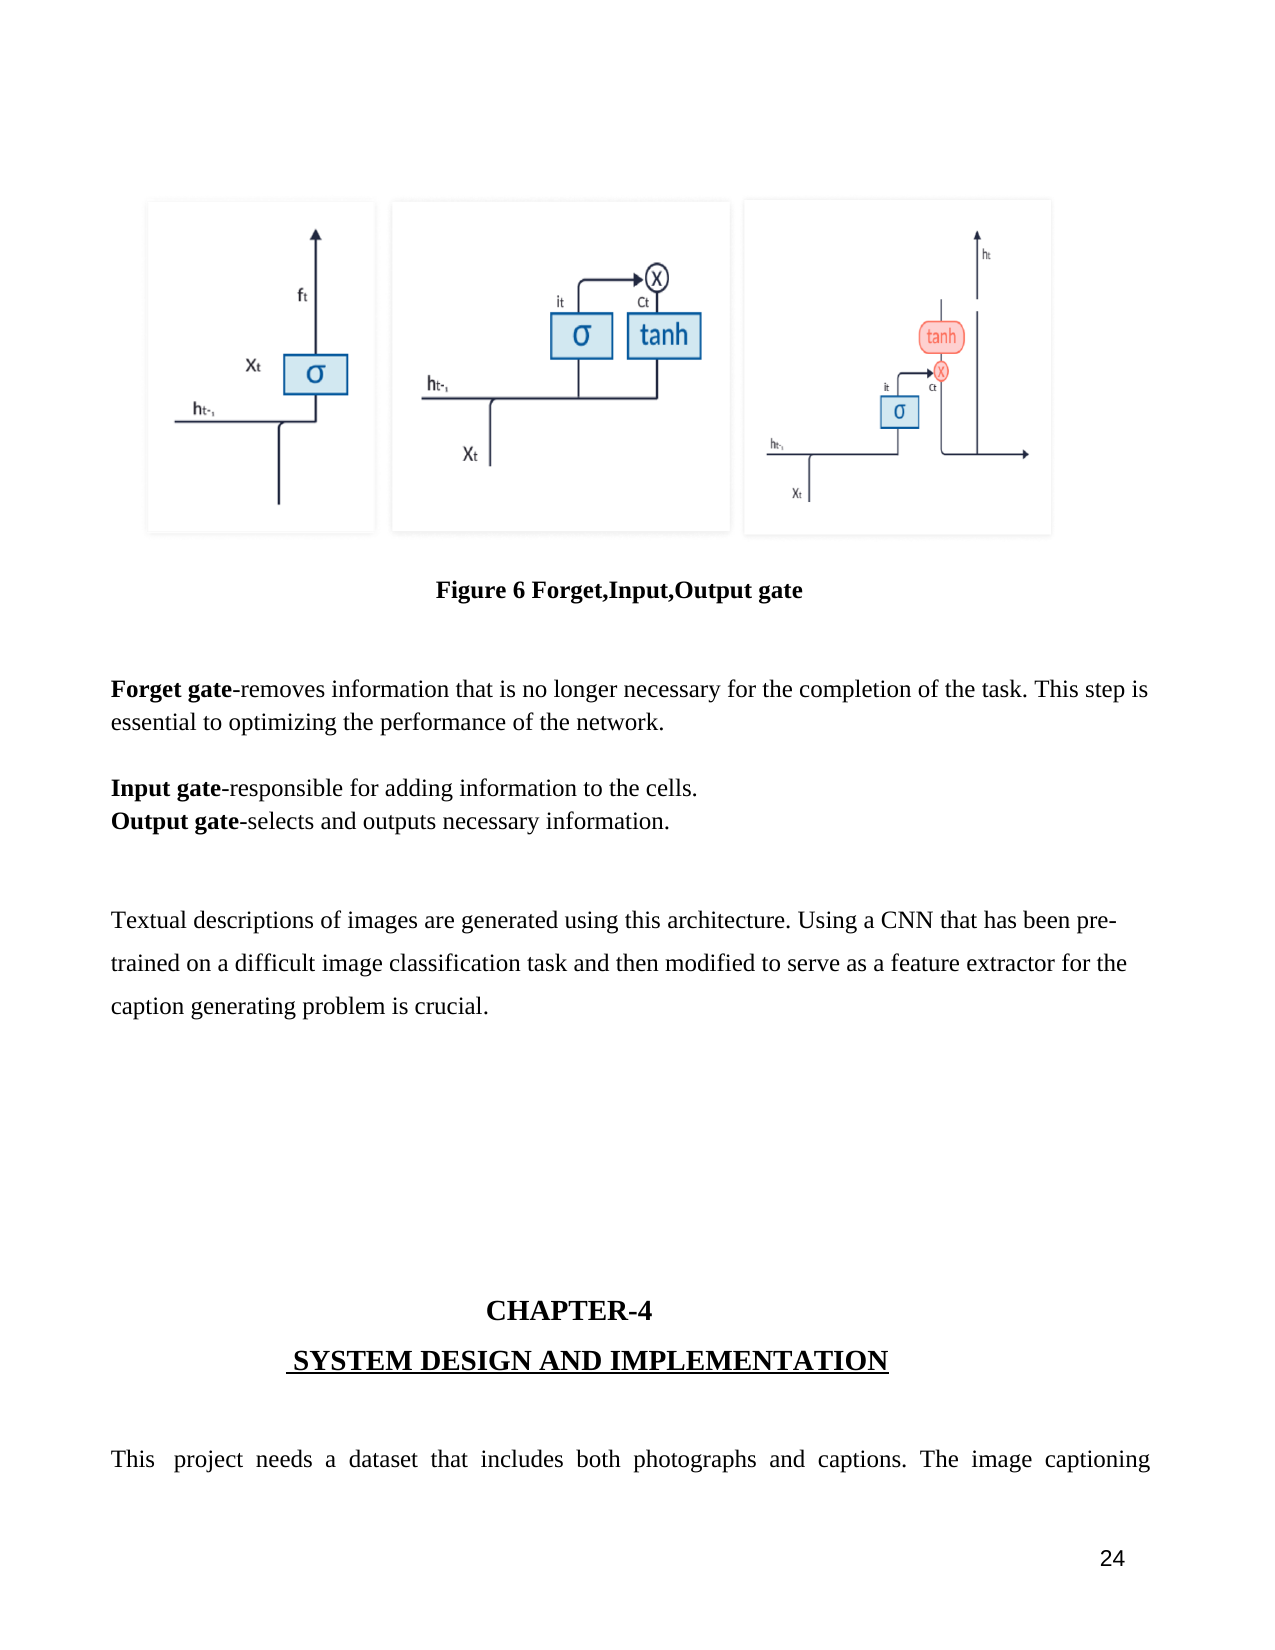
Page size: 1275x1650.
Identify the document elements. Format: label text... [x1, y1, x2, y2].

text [111, 1444, 1161, 1473]
text Figure 6 Forget,Input,Output gate [111, 575, 1161, 603]
picture [110, 150, 1086, 571]
text SYSTEM DESIGN AND IMPLEMENTATION [111, 1343, 1161, 1377]
text Input gate-responsible for adding information to the cells. [111, 773, 1161, 802]
text Output gate-selects and outputs necessary information. [111, 806, 1161, 834]
text Forget gate-removes information that is no longer necessary for the completion of the task. This step is essential to optimizing the performance of the network. [111, 674, 1161, 736]
text Textual descriptions of images are generated using this architecture. Using a CNN that has been pre-trained on a difficult image classification task and then modified to serve as a feature extractor for the caption generating problem is crucial. [111, 905, 1161, 1020]
text CHAPTER-4 [111, 1293, 1161, 1327]
